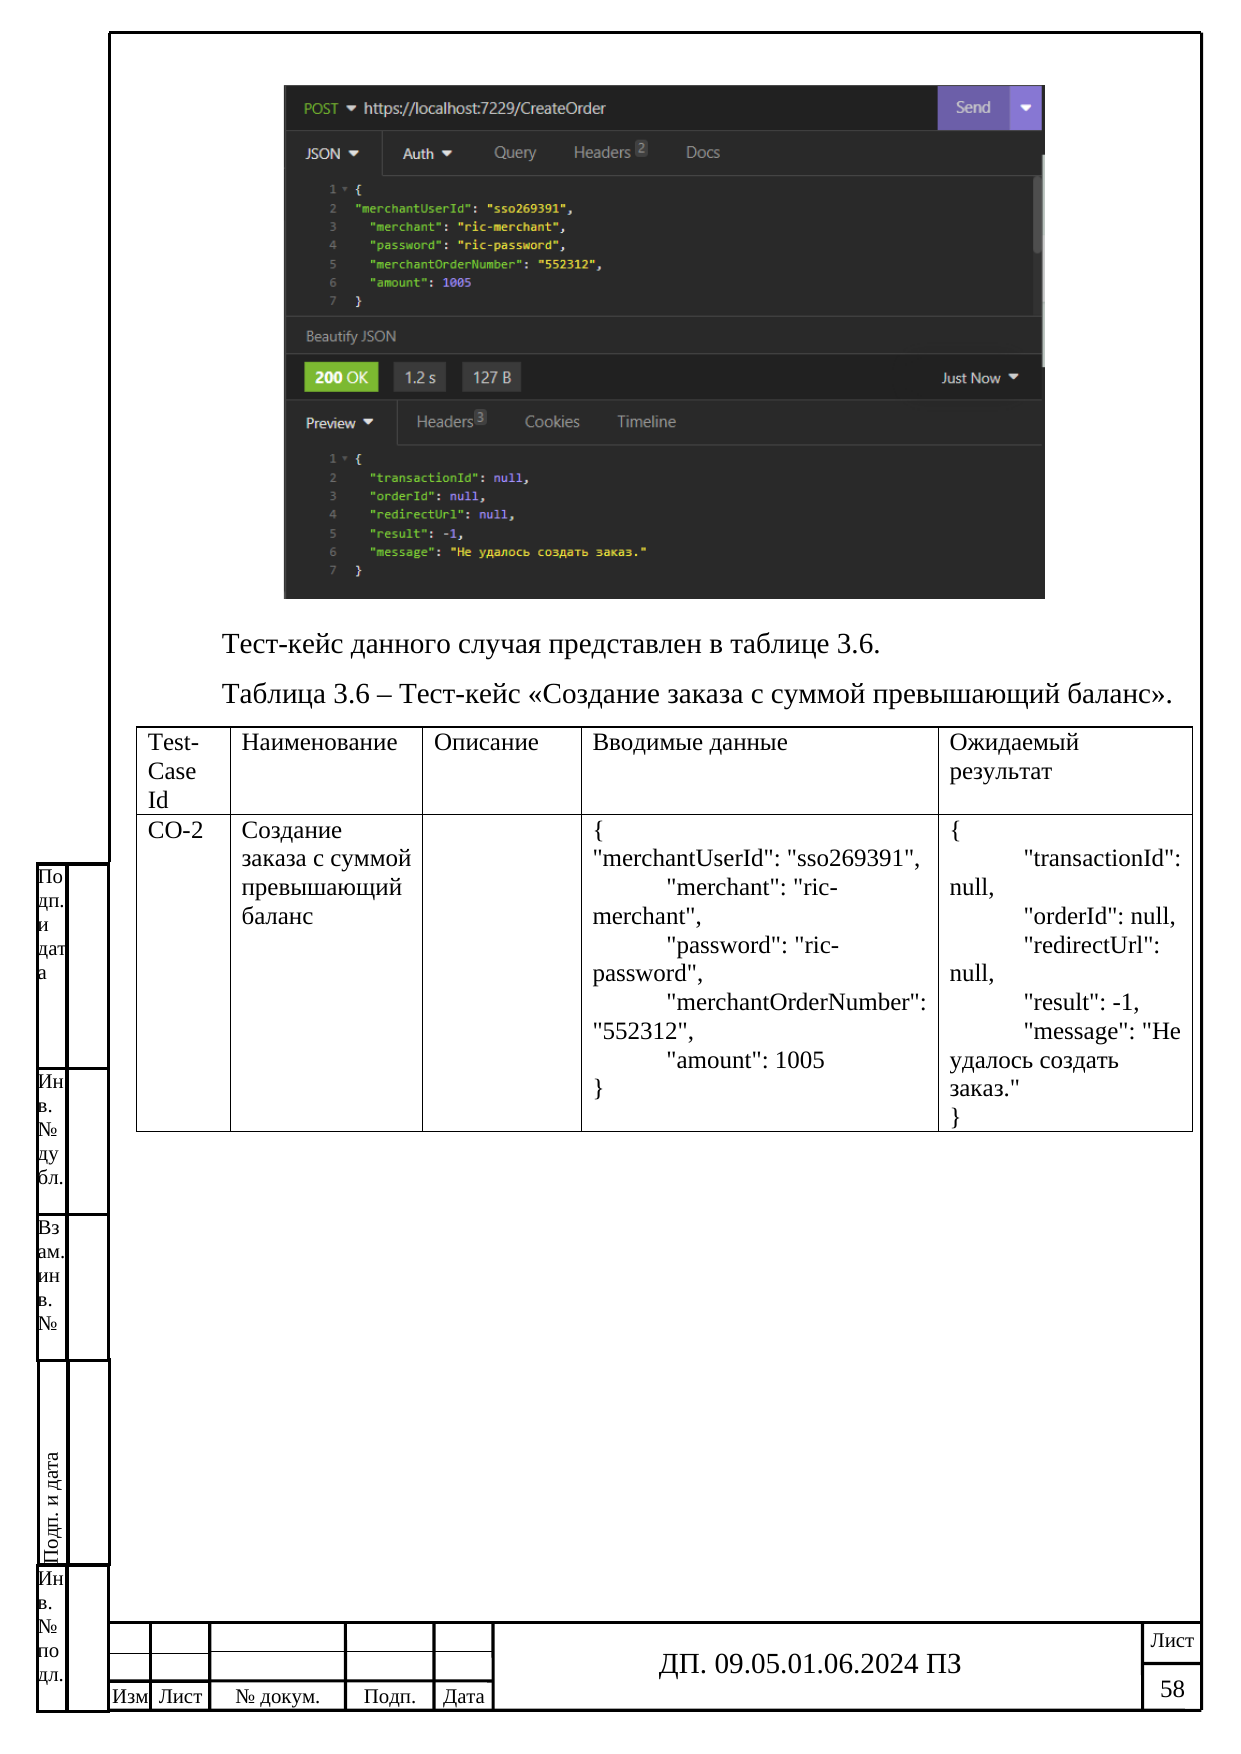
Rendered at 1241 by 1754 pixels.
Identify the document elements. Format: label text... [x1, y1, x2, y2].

table_header Наименование [231, 728, 422, 814]
table_header Test-Case Id [137, 728, 230, 814]
table_cell Создание заказа с суммой превышающий баланс [231, 815, 422, 1131]
table_cell CO-2 [137, 815, 230, 1131]
table_header Вводимые данные [582, 728, 938, 814]
picture [283, 85, 1045, 599]
table_header Ожидаемый результат [939, 728, 1192, 814]
table_header Описание [423, 728, 581, 814]
text Тест-кейс данного случая представлен в таблице 3.6. [148, 626, 1181, 659]
table_cell { "transactionId": null, "orderId": null, "redirectUrl": null, "result": -1, "message": "Не удалось создать заказ." } [939, 815, 1192, 1131]
table_cell { "merchantUserId": "sso269391", "merchant": "ric-merchant", "password": "ric-password", "merchantOrderNumber": "552312", "amount": 1005 } [582, 815, 938, 1131]
text Таблица 3.6 – Тест-кейс «Создание заказа с суммой превышающий баланс». [148, 676, 1181, 709]
table_cell [423, 815, 581, 1131]
